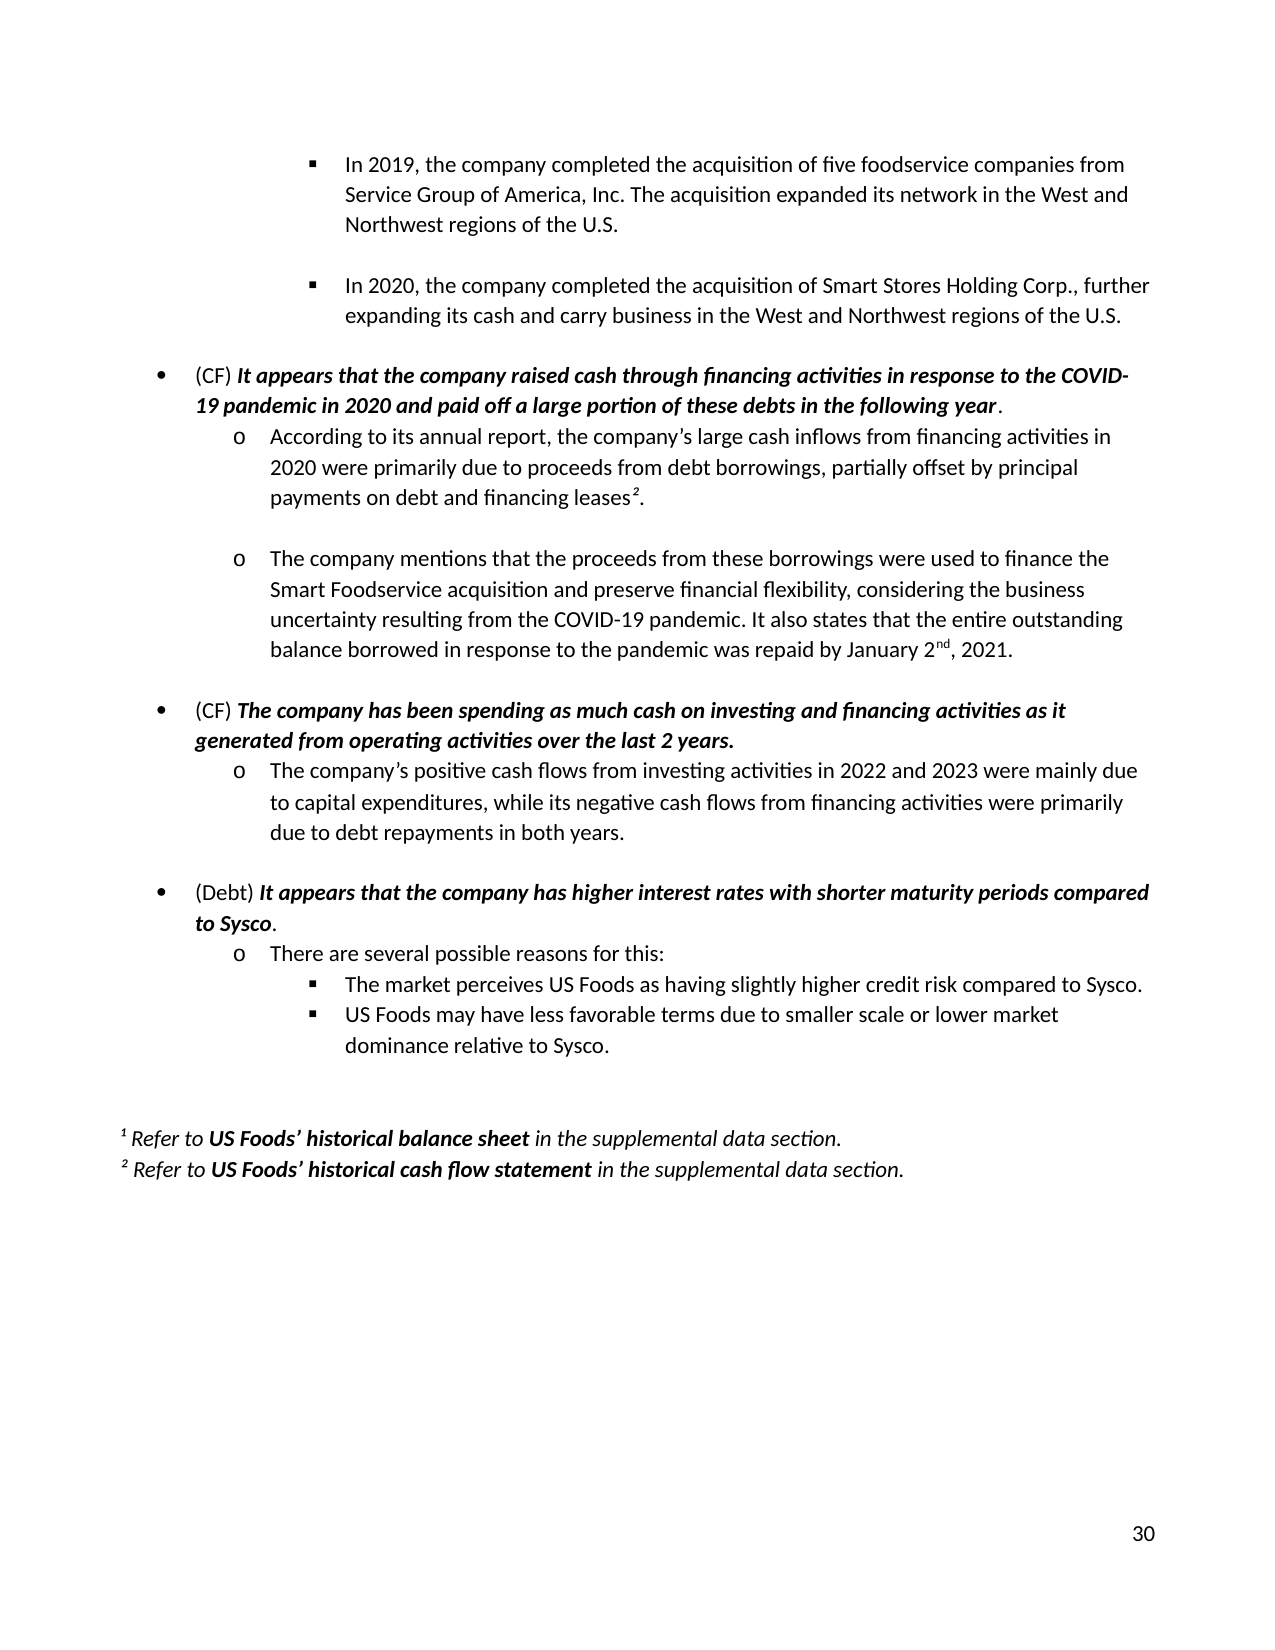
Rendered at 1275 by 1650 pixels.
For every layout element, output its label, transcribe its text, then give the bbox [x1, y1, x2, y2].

list According to its annual report, the company’s large cash inflows from financing activities in 2020 were primarily due to proceeds from debt borrowings, partially offset by principal payments on debt and financing leases². [232, 422, 1155, 511]
list US Foods may have less favorable terms due to smaller scale or lower market dominance relative to Sysco. [307, 1001, 1155, 1059]
list (Debt) It appears that the company has higher interest rates with shorter maturity periods compared to Sysco. [157, 878, 1155, 937]
list In 2019, the company completed the acquisition of five foodservice companies from Service Group of America, Inc. The acquisition expanded its network in the West and Northwest regions of the U.S. [307, 150, 1155, 238]
list The market perceives US Foods as having slightly higher credit risk compared to Sysco. [307, 970, 1155, 998]
list In 2020, the company completed the acquisition of Smart Stores Holding Corp., further expanding its cash and carry business in the West and Northwest regions of the U.S. [307, 271, 1155, 329]
list There are several possible reasons for this: [232, 939, 1155, 968]
list (CF) The company has been spending as much cash on investing and financing activities as it generated from operating activities over the last 2 years. [157, 696, 1155, 754]
text ¹ Refer to US Foods’ historical balance sheet in the supplemental data section. ² Refer to US Foods’ historical cash flow statement in the supplemental data section. [120, 1124, 1155, 1213]
list The company mentions that the proceeds from these borrowings were used to finance the Smart Foodservice acquisition and preserve financial flexibility, considering the business uncertainty resulting from the COVID-19 pandemic. It also states that the entire outstanding balance borrowed in response to the pandemic was repaid by January 2nd, 2021. [232, 544, 1155, 664]
list The company’s positive cash flows from investing activities in 2022 and 2023 were mainly due to capital expenditures, while its negative cash flows from financing activities were primarily due to debt repayments in both years. [232, 756, 1155, 846]
list (CF) It appears that the company raised cash through financing activities in response to the COVID-19 pandemic in 2020 and paid off a large portion of these debts in the following year. [157, 361, 1155, 420]
